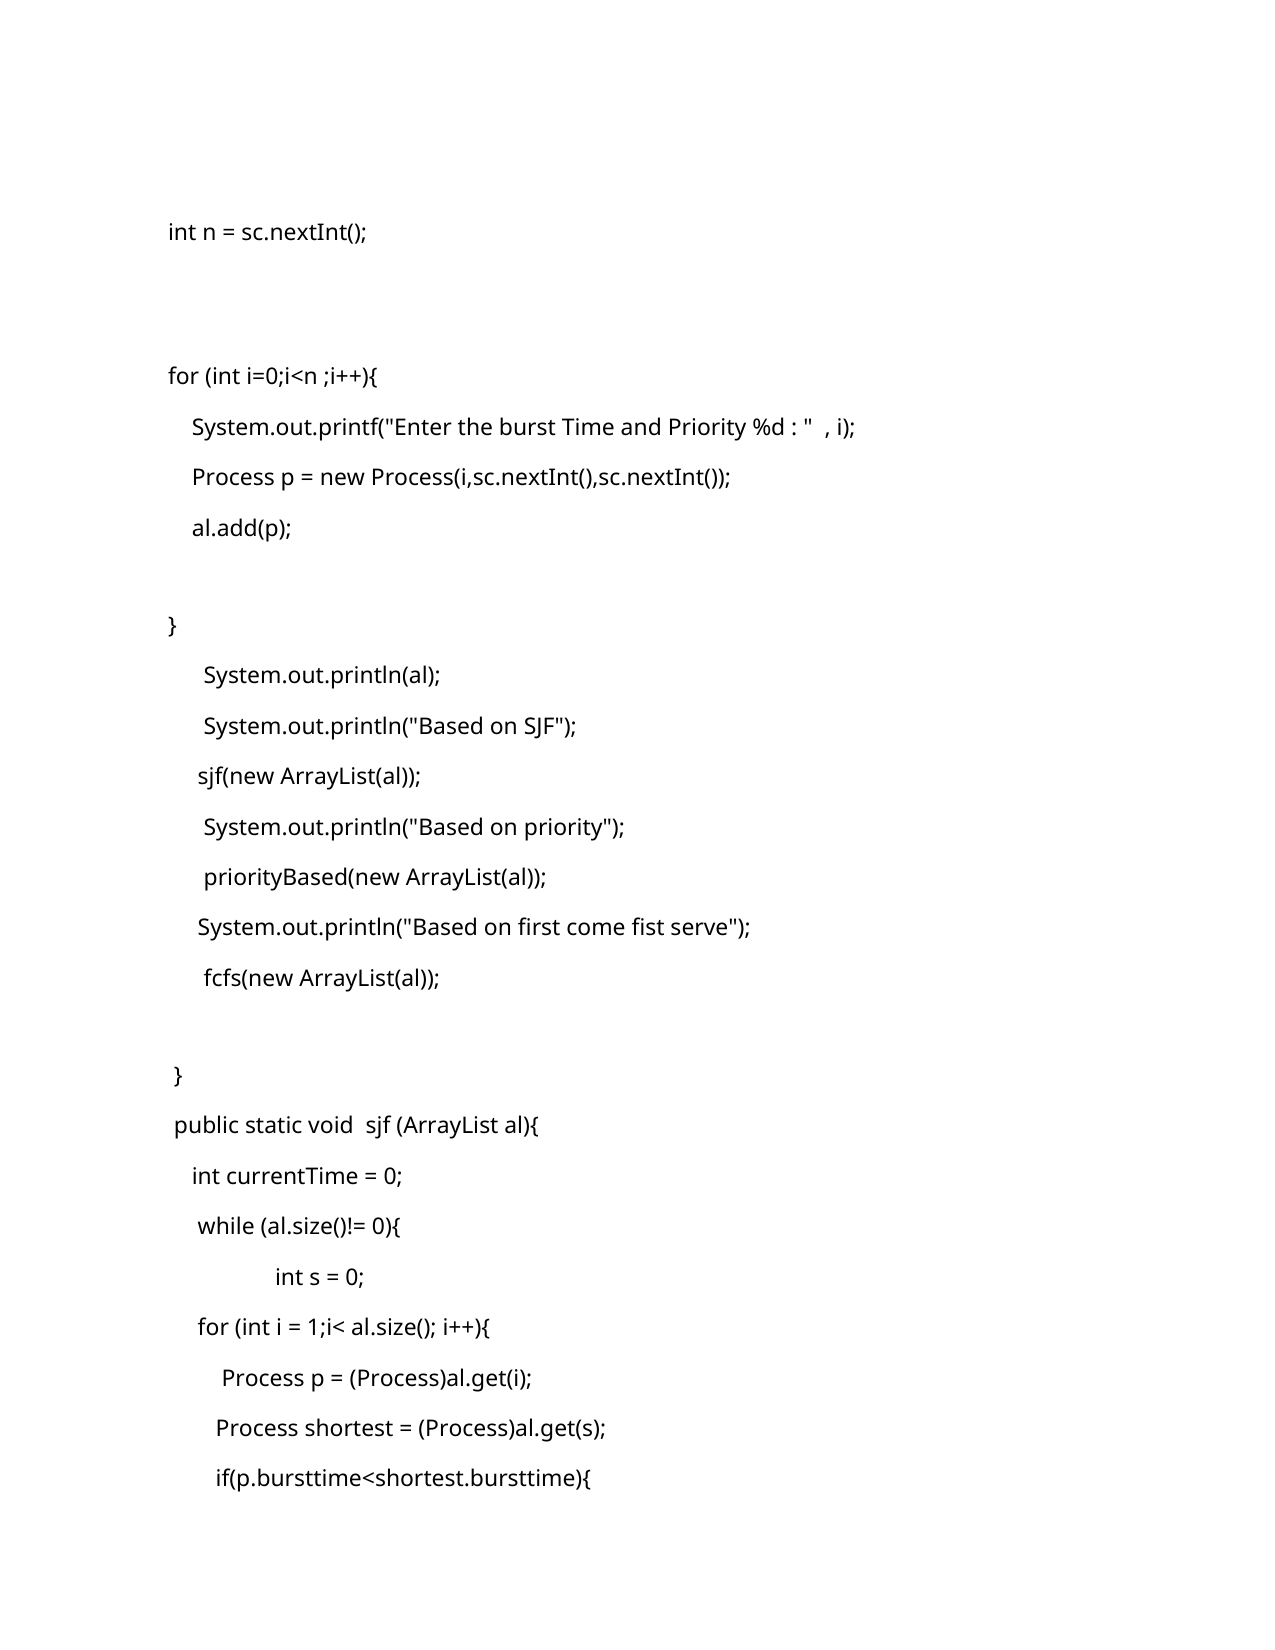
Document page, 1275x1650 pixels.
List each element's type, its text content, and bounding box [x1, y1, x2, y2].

text priorityBased(new ArrayList(al)); [150, 861, 1125, 892]
text System.out.printf("Enter the burst Time and Priority %d : " , i); [150, 411, 1125, 442]
text int s = 0; [150, 1261, 1125, 1292]
text if(p.bursttime<shortest.bursttime){ [150, 1462, 1125, 1494]
text } [150, 1059, 1125, 1090]
text for (int i=0;i<n ;i++){ [150, 360, 1125, 392]
text for (int i = 1;i< al.size(); i++){ [150, 1311, 1125, 1342]
text Process shortest = (Process)al.get(s); [150, 1412, 1125, 1443]
text Process p = (Process)al.get(i); [150, 1362, 1125, 1393]
text System.out.println("Based on SJF"); [150, 710, 1125, 741]
text while (al.size()!= 0){ [150, 1210, 1125, 1242]
text fcfs(new ArrayList(al)); [150, 962, 1125, 993]
text al.add(p); [150, 512, 1125, 543]
text public static void sjf (ArrayList al){ [150, 1109, 1125, 1141]
text int n = sc.nextInt(); [150, 216, 1125, 247]
text sjf(new ArrayList(al)); [150, 760, 1125, 791]
text System.out.println("Based on priority"); [150, 811, 1125, 842]
text System.out.println("Based on first come fist serve"); [150, 911, 1125, 943]
text } [150, 609, 1125, 640]
text int currentTime = 0; [150, 1160, 1125, 1191]
text Process p = new Process(i,sc.nextInt(),sc.nextInt()); [150, 461, 1125, 492]
text System.out.println(al); [150, 659, 1125, 691]
